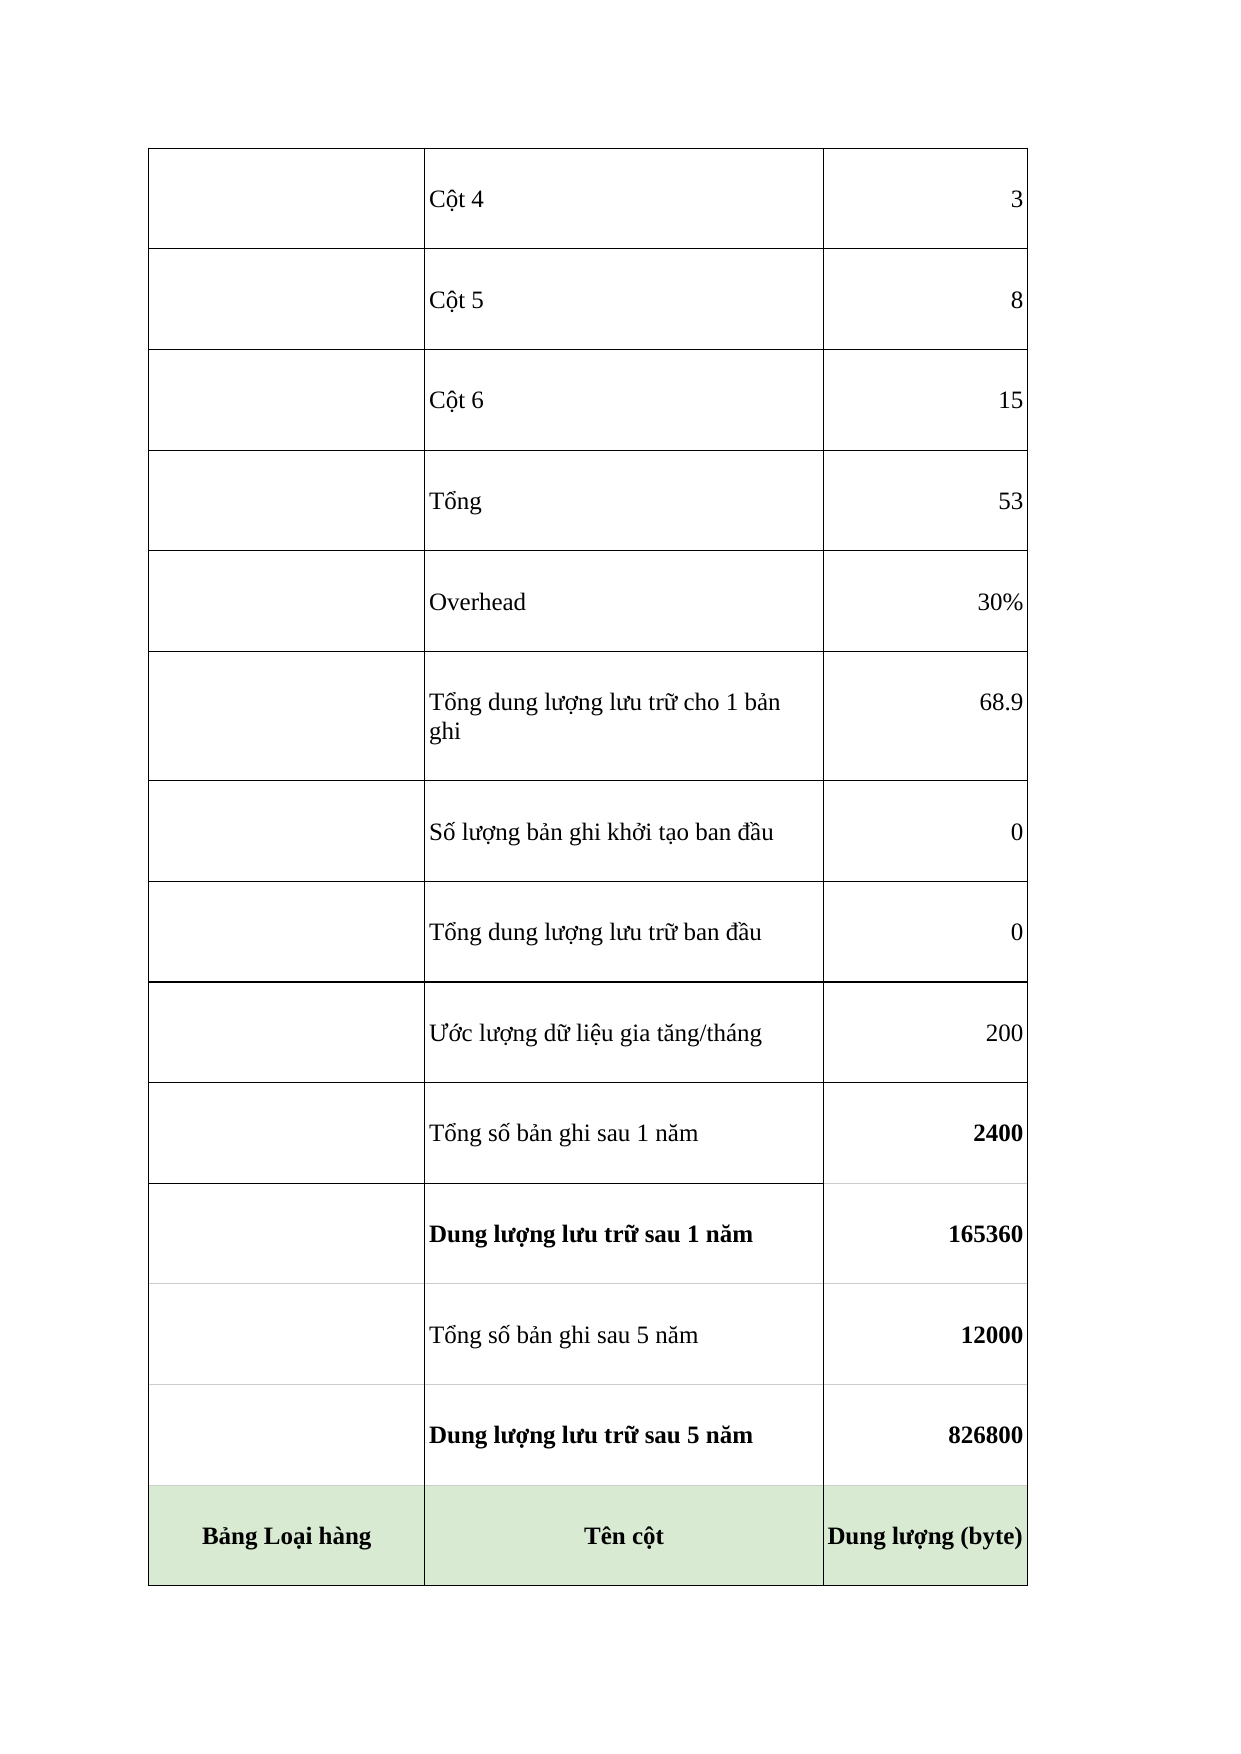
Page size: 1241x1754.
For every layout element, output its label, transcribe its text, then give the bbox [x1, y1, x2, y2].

table_cell Dung lượng lưu trữ sau 5 năm [425, 1385, 823, 1484]
table_cell Ước lượng dữ liệu gia tăng/tháng [425, 983, 823, 1082]
table_cell Tổng số bản ghi sau 1 năm [425, 1083, 823, 1183]
table_cell 8 [824, 249, 1027, 349]
table_cell [149, 1184, 424, 1283]
table_cell 15 [824, 350, 1027, 449]
table_cell Cột 4 [425, 149, 823, 248]
table_cell Tổng dung lượng lưu trữ ban đầu [425, 882, 823, 981]
table_cell 200 [824, 983, 1027, 1082]
table_cell [149, 1083, 424, 1183]
table_cell [149, 350, 424, 449]
table_cell [149, 1284, 424, 1384]
table_cell Bảng Loại hàng [149, 1486, 424, 1585]
table_cell Dung lượng (byte) [824, 1486, 1027, 1585]
table_cell [149, 1385, 424, 1484]
table_cell [149, 249, 424, 349]
table_cell Overhead [425, 551, 823, 651]
table_cell [149, 882, 424, 981]
table_cell 30% [824, 551, 1027, 651]
table_cell 53 [824, 451, 1027, 550]
table_cell Số lượng bản ghi khởi tạo ban đầu [425, 781, 823, 881]
table_cell Cột 5 [425, 249, 823, 349]
table_cell [149, 149, 424, 248]
table_cell 12000 [824, 1284, 1027, 1384]
table_cell [149, 781, 424, 881]
table_cell 3 [824, 149, 1027, 248]
table_cell [149, 652, 424, 780]
table_cell 2400 [824, 1083, 1027, 1183]
table_cell [149, 551, 424, 651]
table_cell Cột 6 [425, 350, 823, 449]
table_cell 165360 [824, 1184, 1027, 1283]
table_cell Tổng [425, 451, 823, 550]
table_cell Tổng số bản ghi sau 5 năm [425, 1284, 823, 1384]
table_cell [149, 451, 424, 550]
table_cell Dung lượng lưu trữ sau 1 năm [425, 1184, 823, 1283]
table_cell [149, 983, 424, 1082]
table_cell 0 [824, 882, 1027, 981]
table_cell 826800 [824, 1385, 1027, 1484]
table_cell Tổng dung lượng lưu trữ cho 1 bản ghi [425, 652, 823, 780]
table_cell Tên cột [425, 1486, 823, 1585]
table_cell 0 [824, 781, 1027, 881]
table_cell 68.9 [824, 652, 1027, 780]
